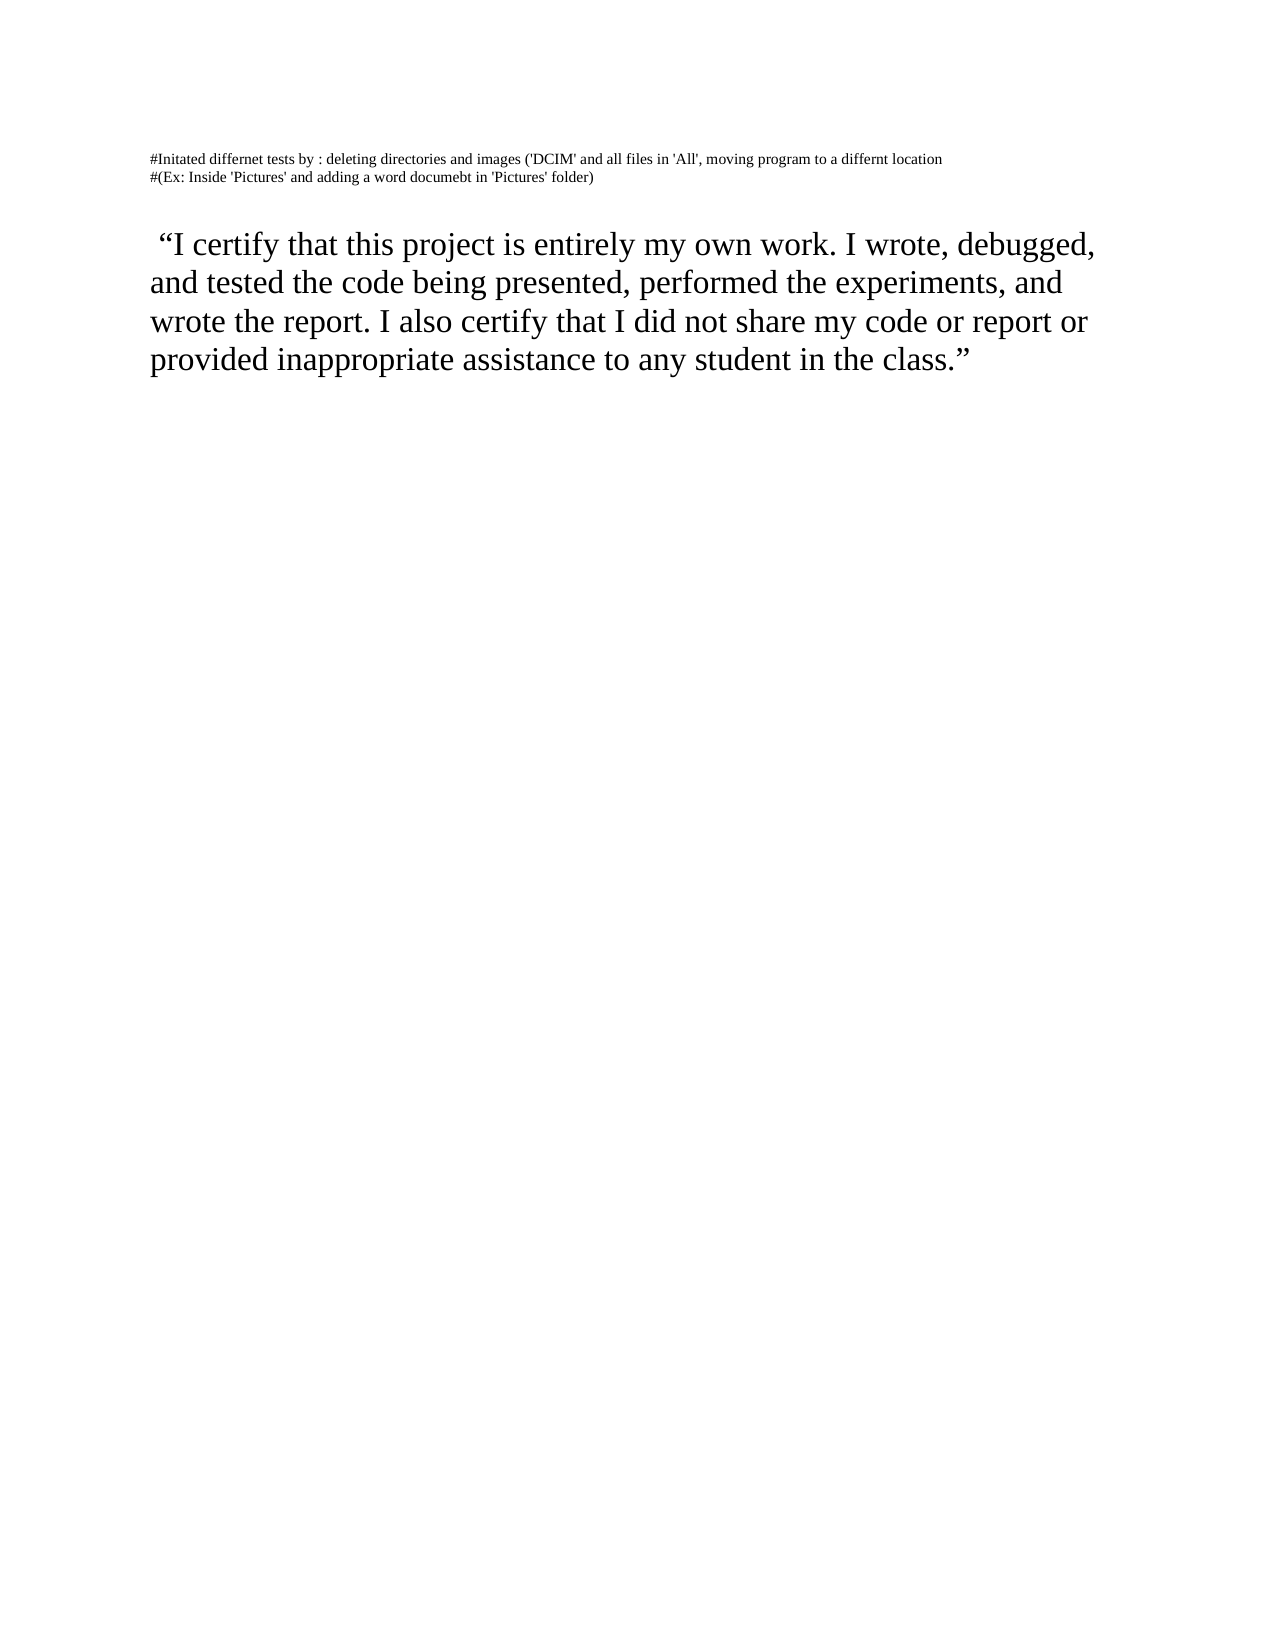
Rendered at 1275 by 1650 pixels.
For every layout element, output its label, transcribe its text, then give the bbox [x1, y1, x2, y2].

text “I certify that this project is entirely my own work. I wrote, debugged, and tested the code being presented, performed the experiments, and wrote the report. I also certify that I did not share my code or report or provided inappropriate assistance to any student in the class.” [150, 224, 1125, 377]
text #(Ex: Inside 'Pictures' and adding a word documebt in 'Pictures' folder) [150, 168, 1125, 186]
text #Initated differnet tests by : deleting directories and images ('DCIM' and all files in 'All', moving program to a differnt location [150, 150, 1125, 168]
